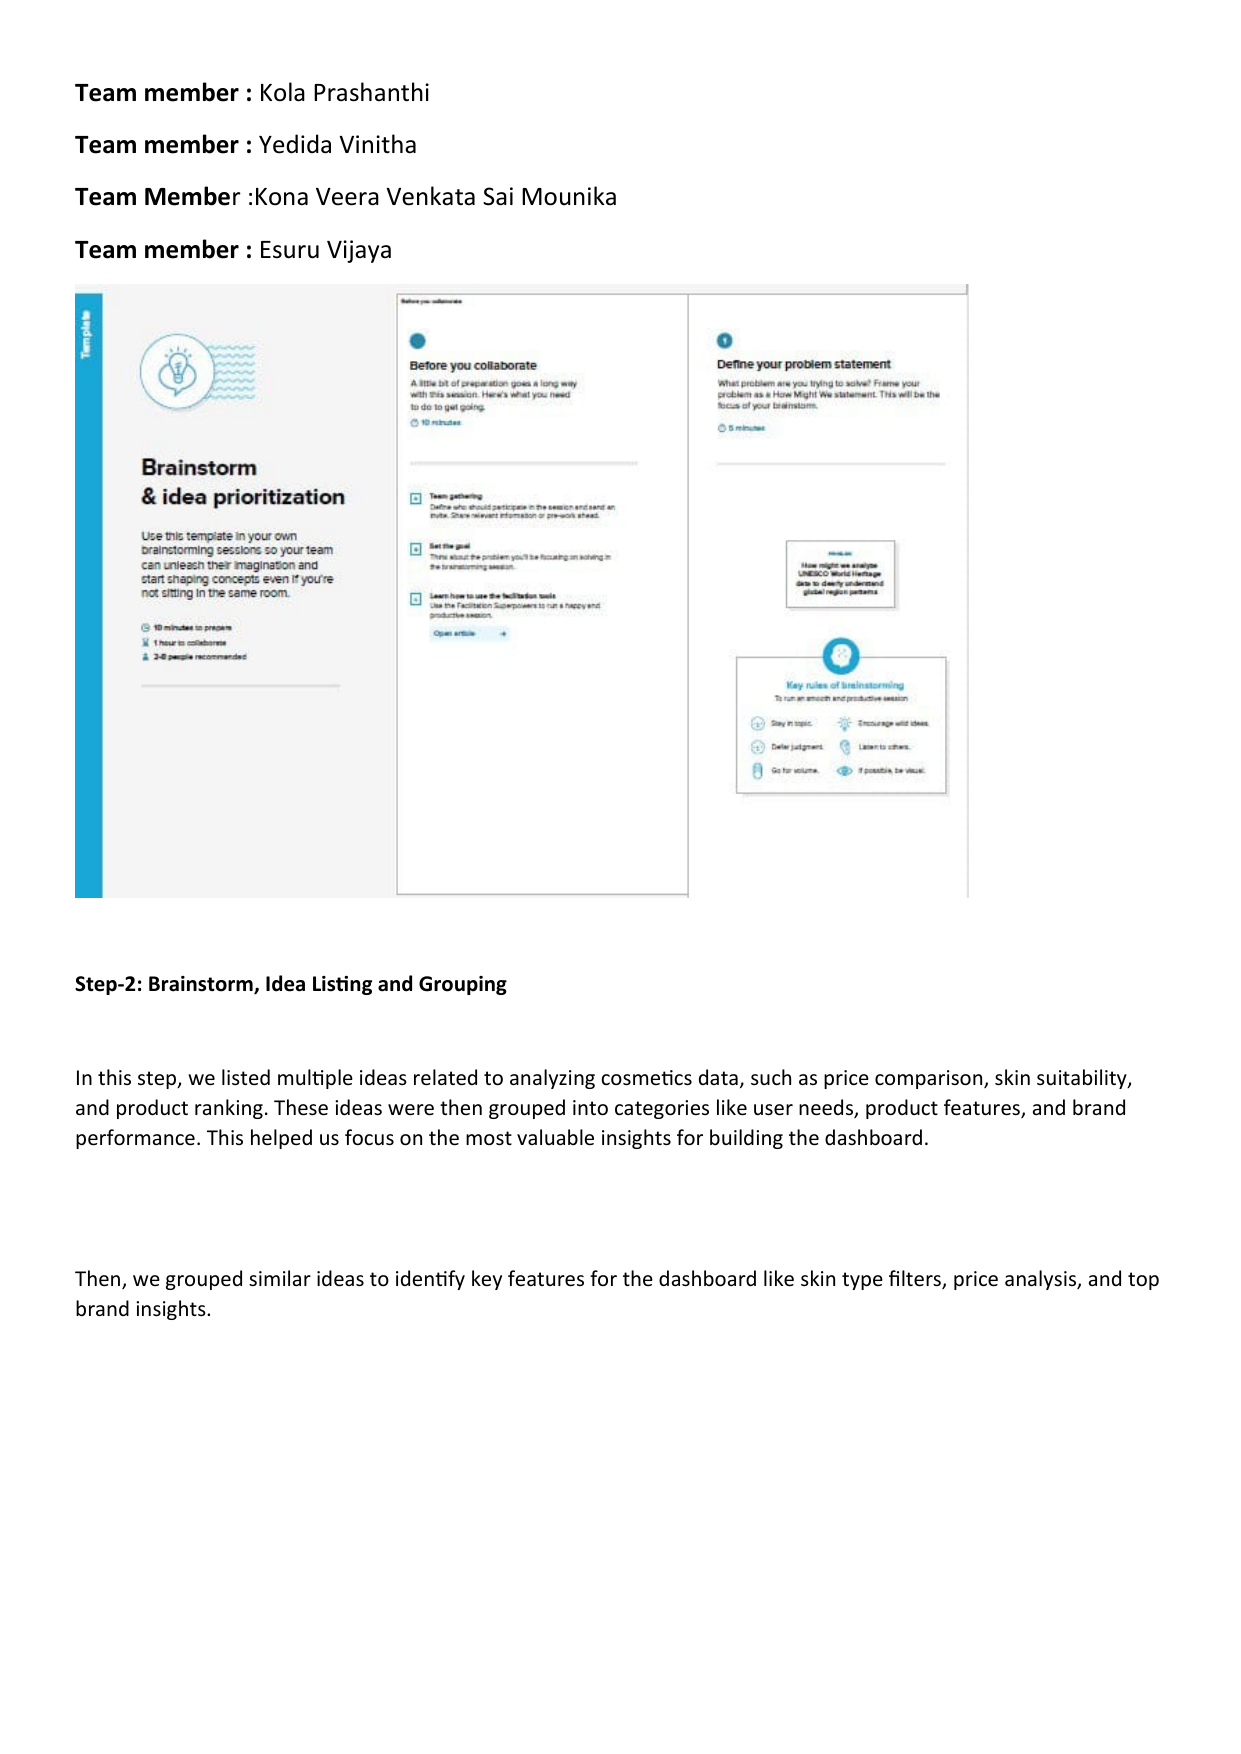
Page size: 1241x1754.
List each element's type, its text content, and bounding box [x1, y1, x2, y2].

text Step-2: Brainstorm, Idea Listing and Grouping [75, 969, 1165, 997]
text Team Member :Kona Veera Venkata Sai Mounika [75, 179, 1165, 213]
text Team member : Yedida Vinitha [75, 127, 1165, 160]
text In this step, we listed multiple ideas related to analyzing cosmetics data, such as price comparison, skin suitability, and product ranking. These ideas were then grouped into categories like user needs, product features, and brand performance. This helped us focus on the most valuable insights for building the dashboard. [75, 1063, 1165, 1151]
text Team member : Kola Prashanthi [75, 75, 1165, 108]
text Then, we grouped similar ideas to identify key features for the dashboard like skin type filters, price analysis, and top brand insights. [75, 1264, 1165, 1322]
picture [75, 284, 969, 898]
text Team member : Esuru Vijaya [75, 232, 1165, 265]
